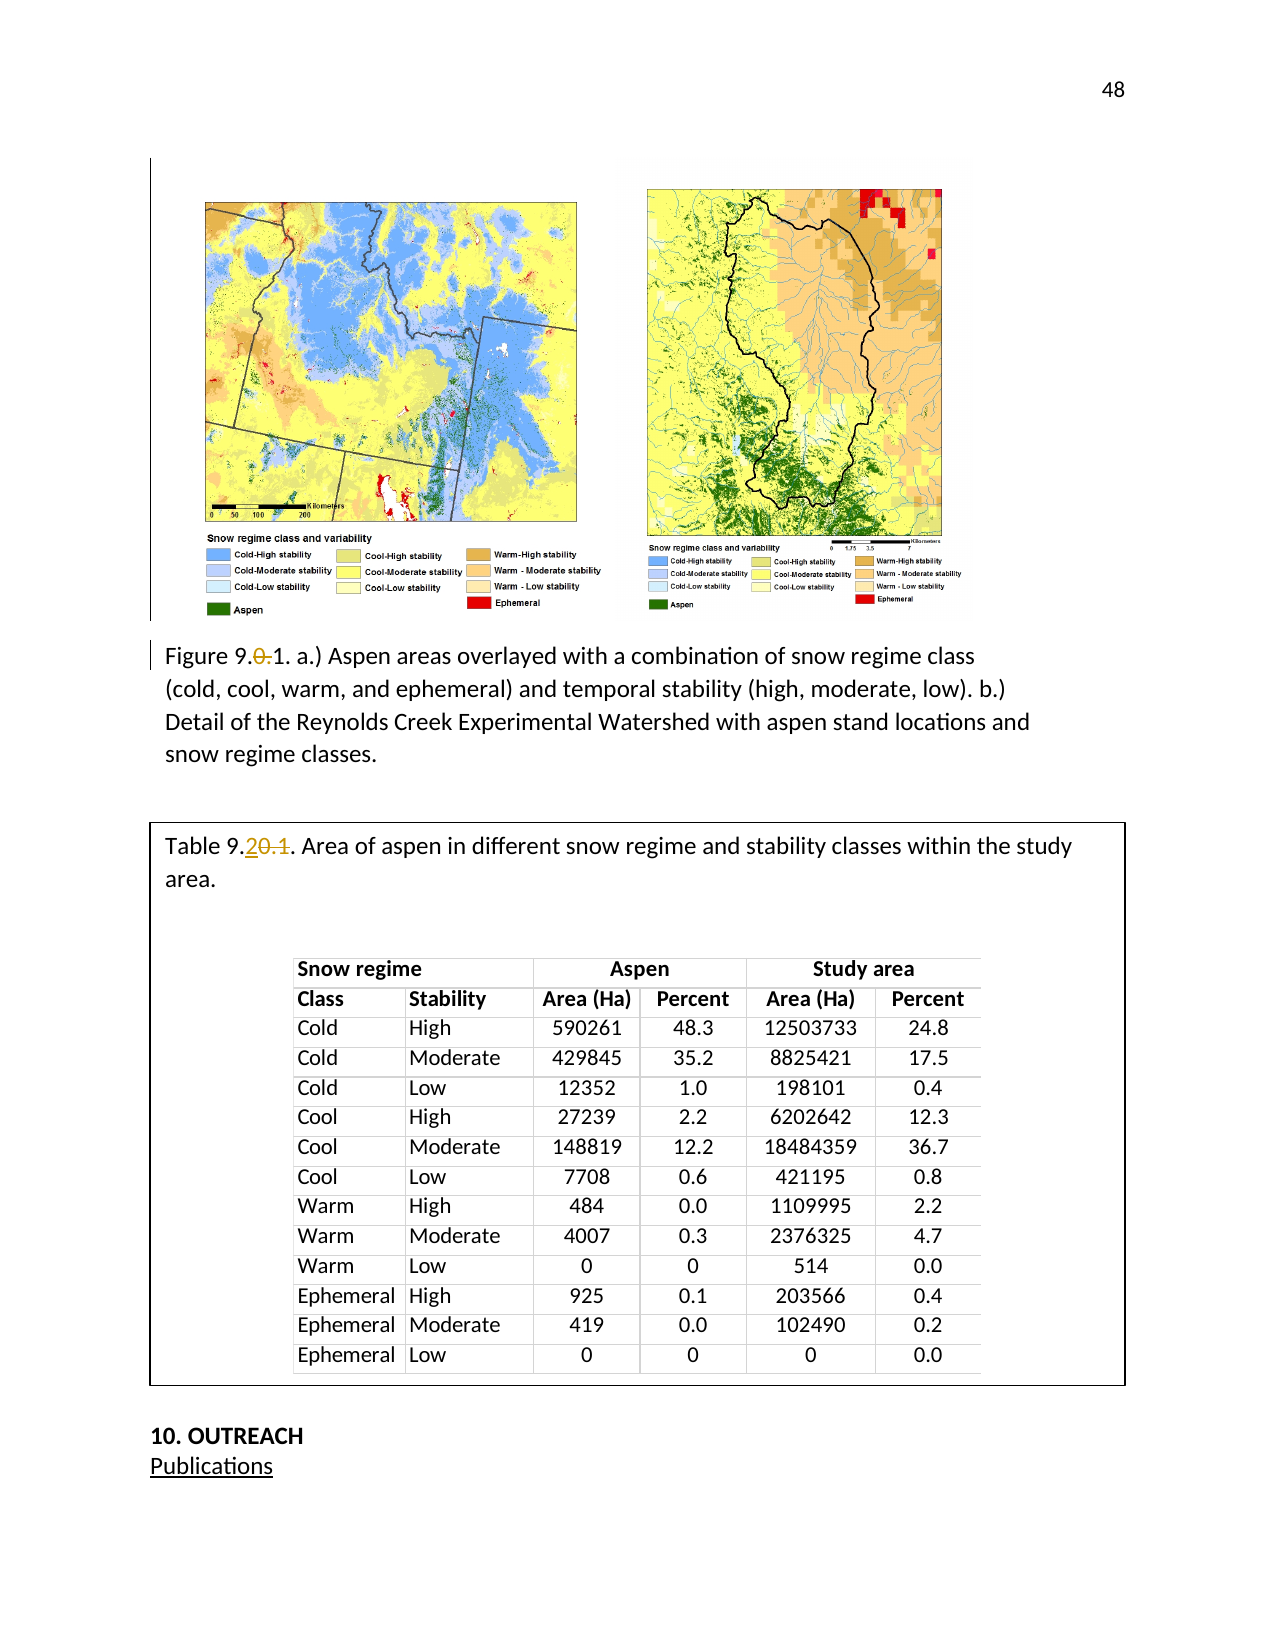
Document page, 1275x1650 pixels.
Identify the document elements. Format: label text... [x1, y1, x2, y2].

text 10. OUTREACH [150, 1420, 1125, 1451]
text Publications [150, 1451, 1125, 1481]
picture [165, 157, 973, 622]
